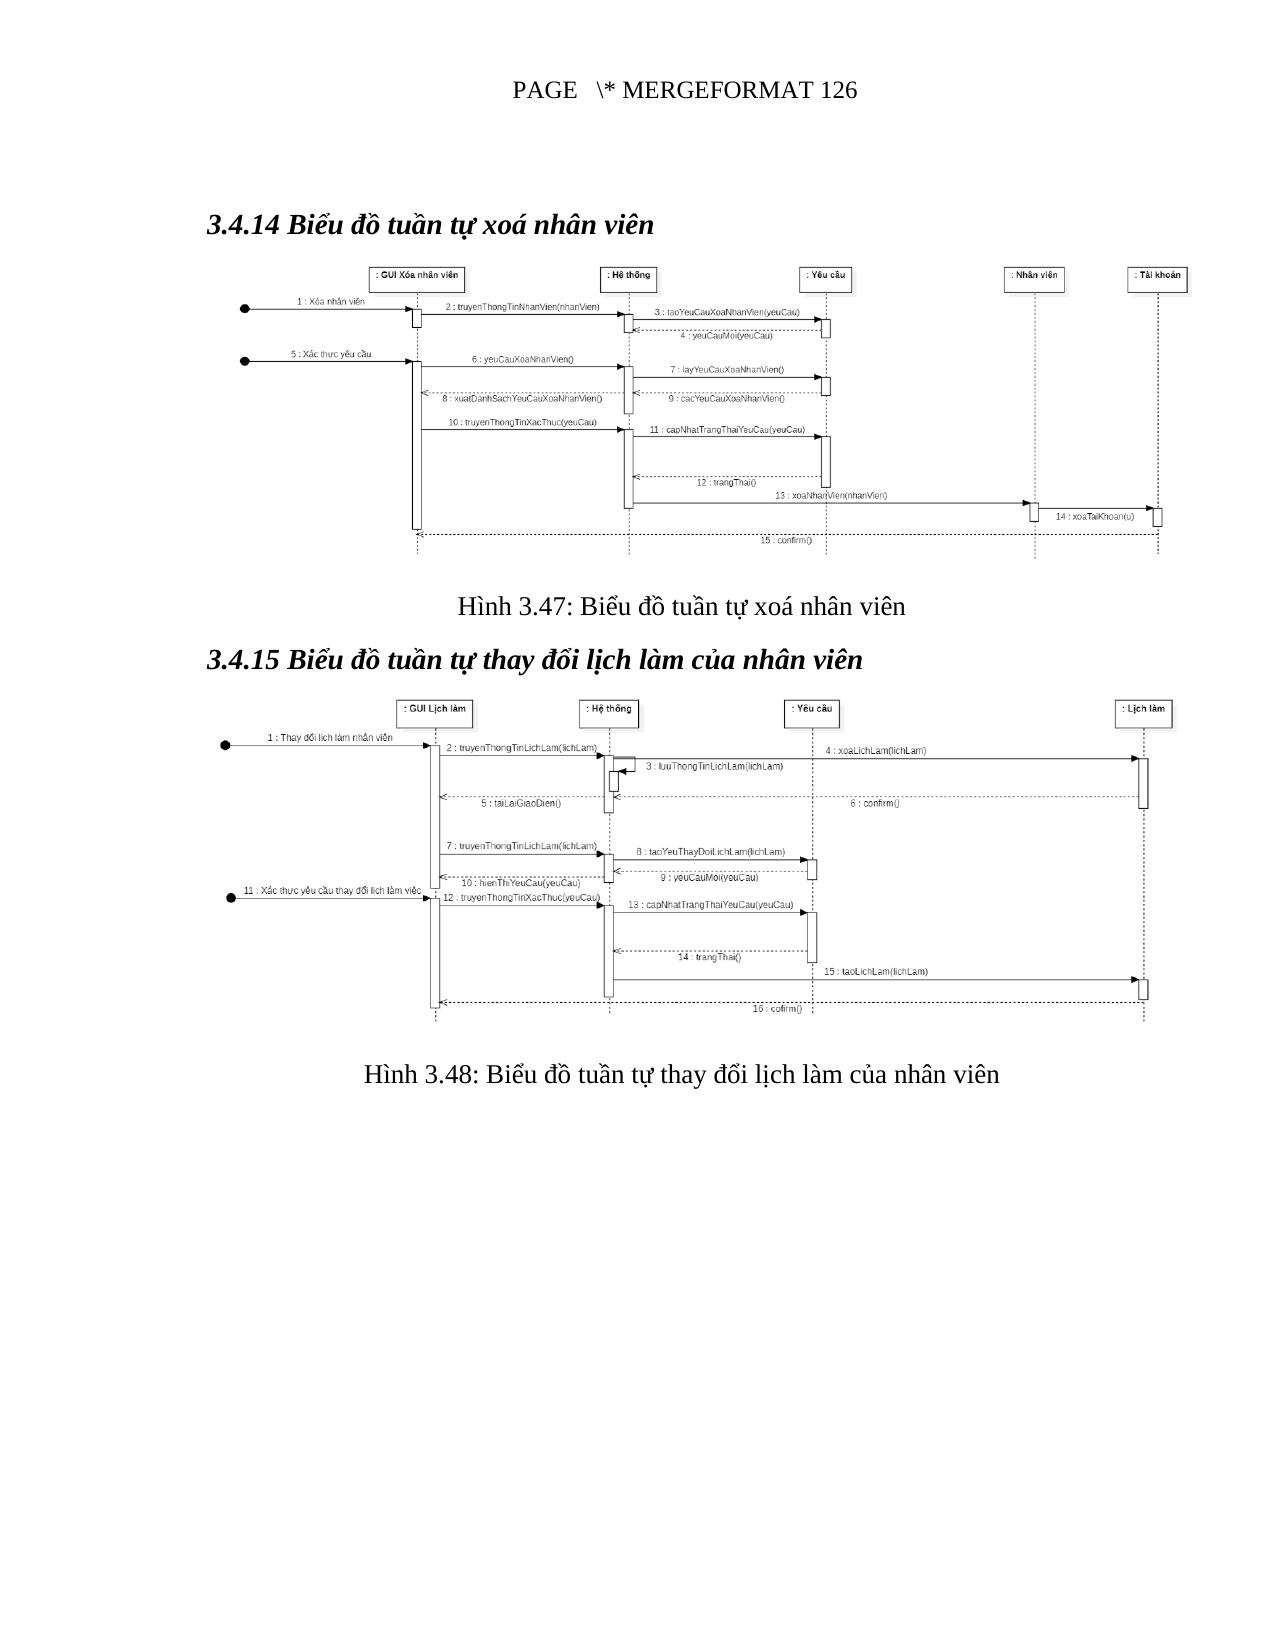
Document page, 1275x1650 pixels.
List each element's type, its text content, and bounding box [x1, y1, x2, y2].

picture [206, 692, 1199, 1037]
text 3.4.15 Biểu đồ tuần tự thay đổi lịch làm của nhân viên [207, 642, 1157, 676]
picture [206, 257, 1205, 570]
text 3.4.14 Biểu đồ tuần tự xoá nhân viên [207, 207, 1157, 240]
